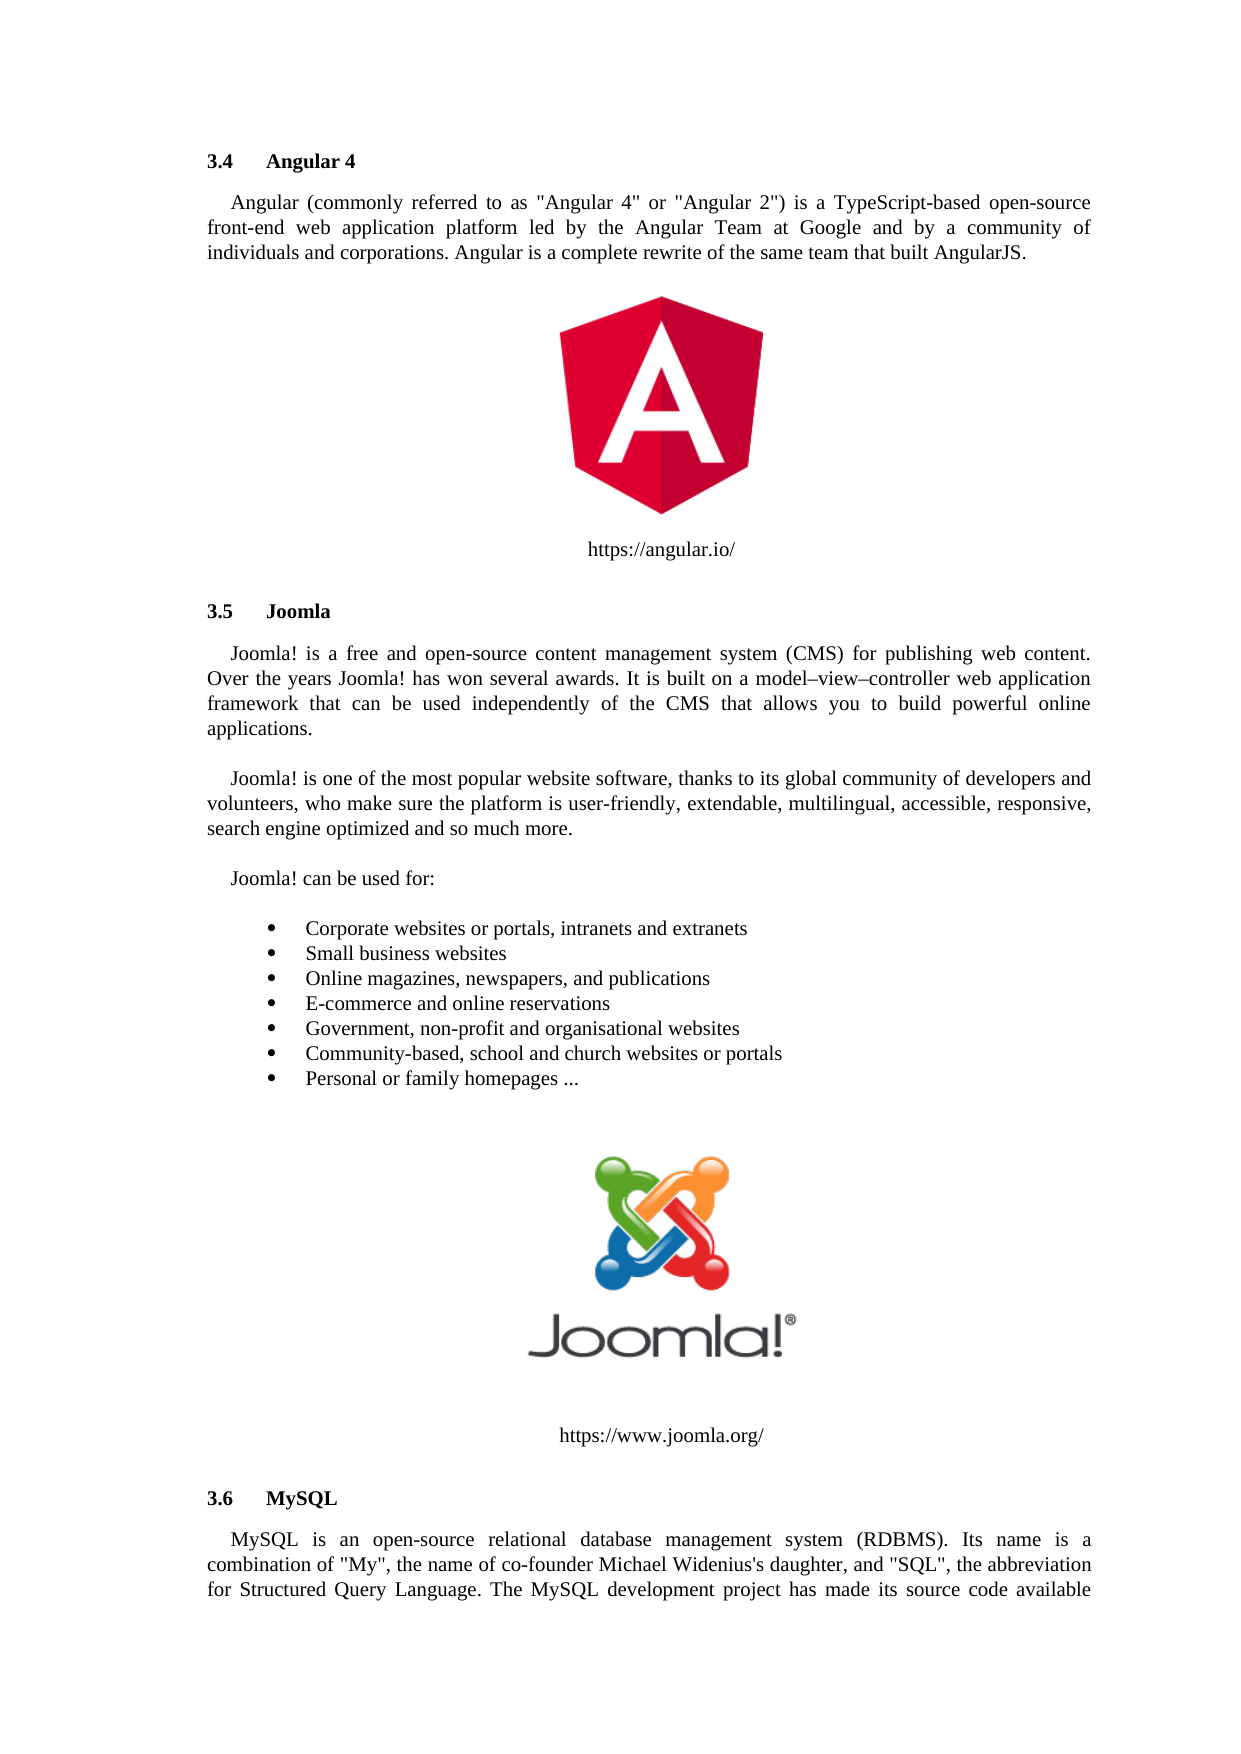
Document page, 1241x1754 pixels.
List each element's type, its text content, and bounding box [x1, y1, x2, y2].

text Joomla! is a free and open-source content management system (CMS) for publishing web content. Over the years Joomla! has won several awards. It is built on a model–view–controller web application framework that can be used independently of the CMS that allows you to build powerful online applications. [207, 640, 1092, 740]
list Personal or family homepages ... [268, 1065, 1092, 1090]
text https://www.joomla.org/ [207, 1422, 1092, 1447]
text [207, 1526, 1092, 1601]
text https://angular.io/ [207, 536, 1092, 561]
list Community-based, school and church websites or portals [268, 1040, 1092, 1065]
list Government, non-profit and organisational websites [268, 1015, 1092, 1040]
text Joomla! can be used for: [207, 865, 1092, 890]
text Joomla! is one of the most popular website software, thanks to its global community of developers and volunteers, who make sure the platform is user-friendly, extendable, multilingual, accessible, responsive, search engine optimized and so much more. [207, 765, 1092, 840]
list Corporate websites or portals, intranets and extranets [268, 915, 1092, 940]
subtitle Joomla [207, 598, 1092, 623]
list Small business websites [268, 940, 1092, 965]
list E-commerce and online reservations [268, 990, 1092, 1015]
text Angular (commonly referred to as "Angular 4" or "Angular 2") is a TypeScript-based open-source front-end web application platform led by the Angular Team at Google and by a community of individuals and corporations. Angular is a complete rewrite of the same team that built AngularJS. [207, 189, 1092, 264]
subtitle MySQL [207, 1484, 1092, 1509]
subtitle Angular 4 [207, 148, 1092, 173]
picture [525, 264, 798, 536]
list Online magazines, newspapers, and publications [268, 965, 1092, 990]
picture [461, 1090, 862, 1422]
